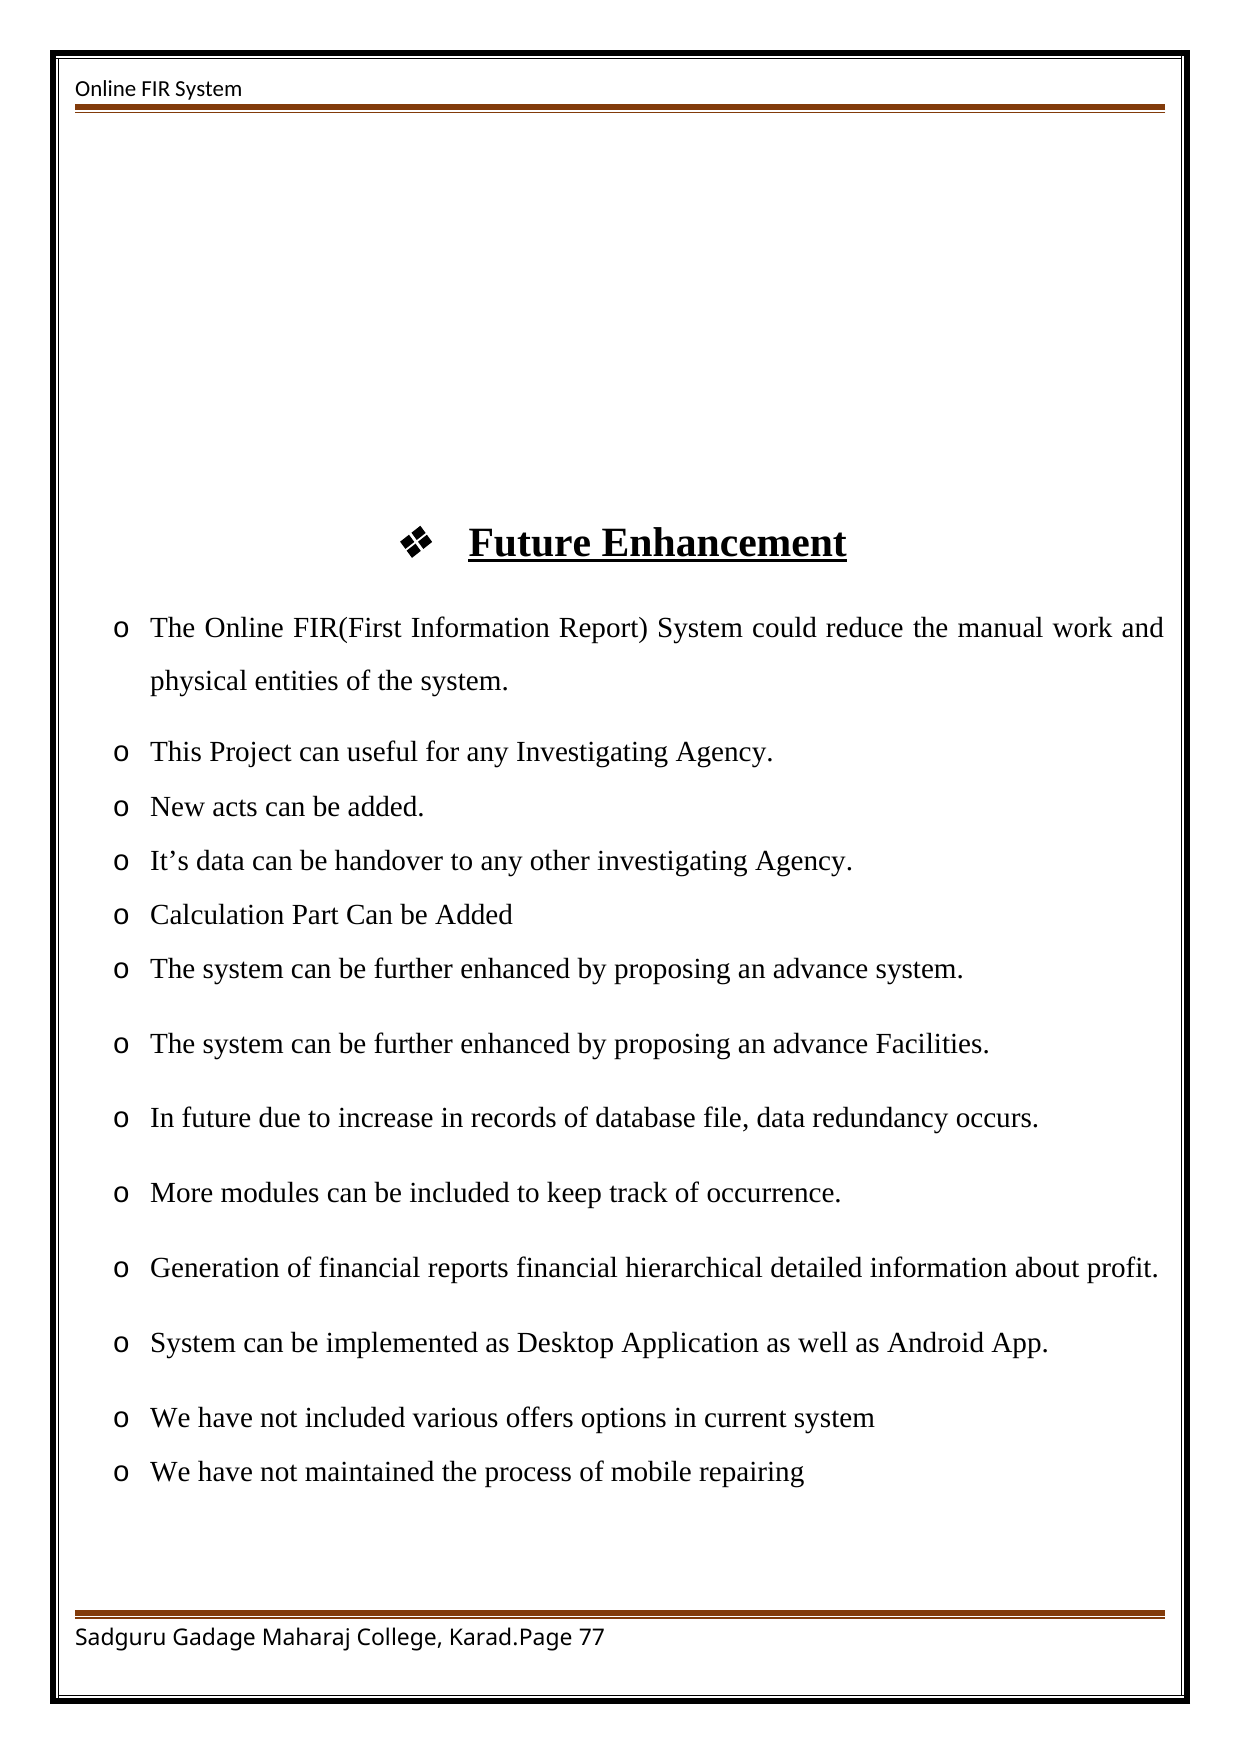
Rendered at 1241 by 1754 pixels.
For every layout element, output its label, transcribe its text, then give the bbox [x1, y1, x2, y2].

list We have not maintained the process of mobile repairing [112, 1454, 1165, 1490]
list Generation of financial reports financial hierarchical detailed information about profit. [112, 1250, 1165, 1286]
list It’s data can be handover to any other investigating Agency. [112, 843, 1165, 879]
list New acts can be added. [112, 789, 1165, 825]
list In future due to increase in records of database file, data redundancy occurs. [112, 1101, 1165, 1137]
list This Project can useful for any Investigating Agency. [112, 734, 1165, 771]
list We have not included various offers options in current system [112, 1400, 1165, 1436]
list Calculation Part Can be Added [112, 897, 1165, 933]
list The system can be further enhanced by proposing an advance Facilities. [112, 1026, 1165, 1062]
list More modules can be included to keep track of occurrence. [112, 1176, 1165, 1212]
list The system can be further enhanced by proposing an advance system. [112, 951, 1165, 987]
list Future Enhancement [75, 518, 1165, 566]
list System can be implemented as Desktop Application as well as Android App. [112, 1325, 1165, 1361]
list The Online FIR(First Information Report) System could reduce the manual work and physical entities of the system. [112, 611, 1165, 697]
